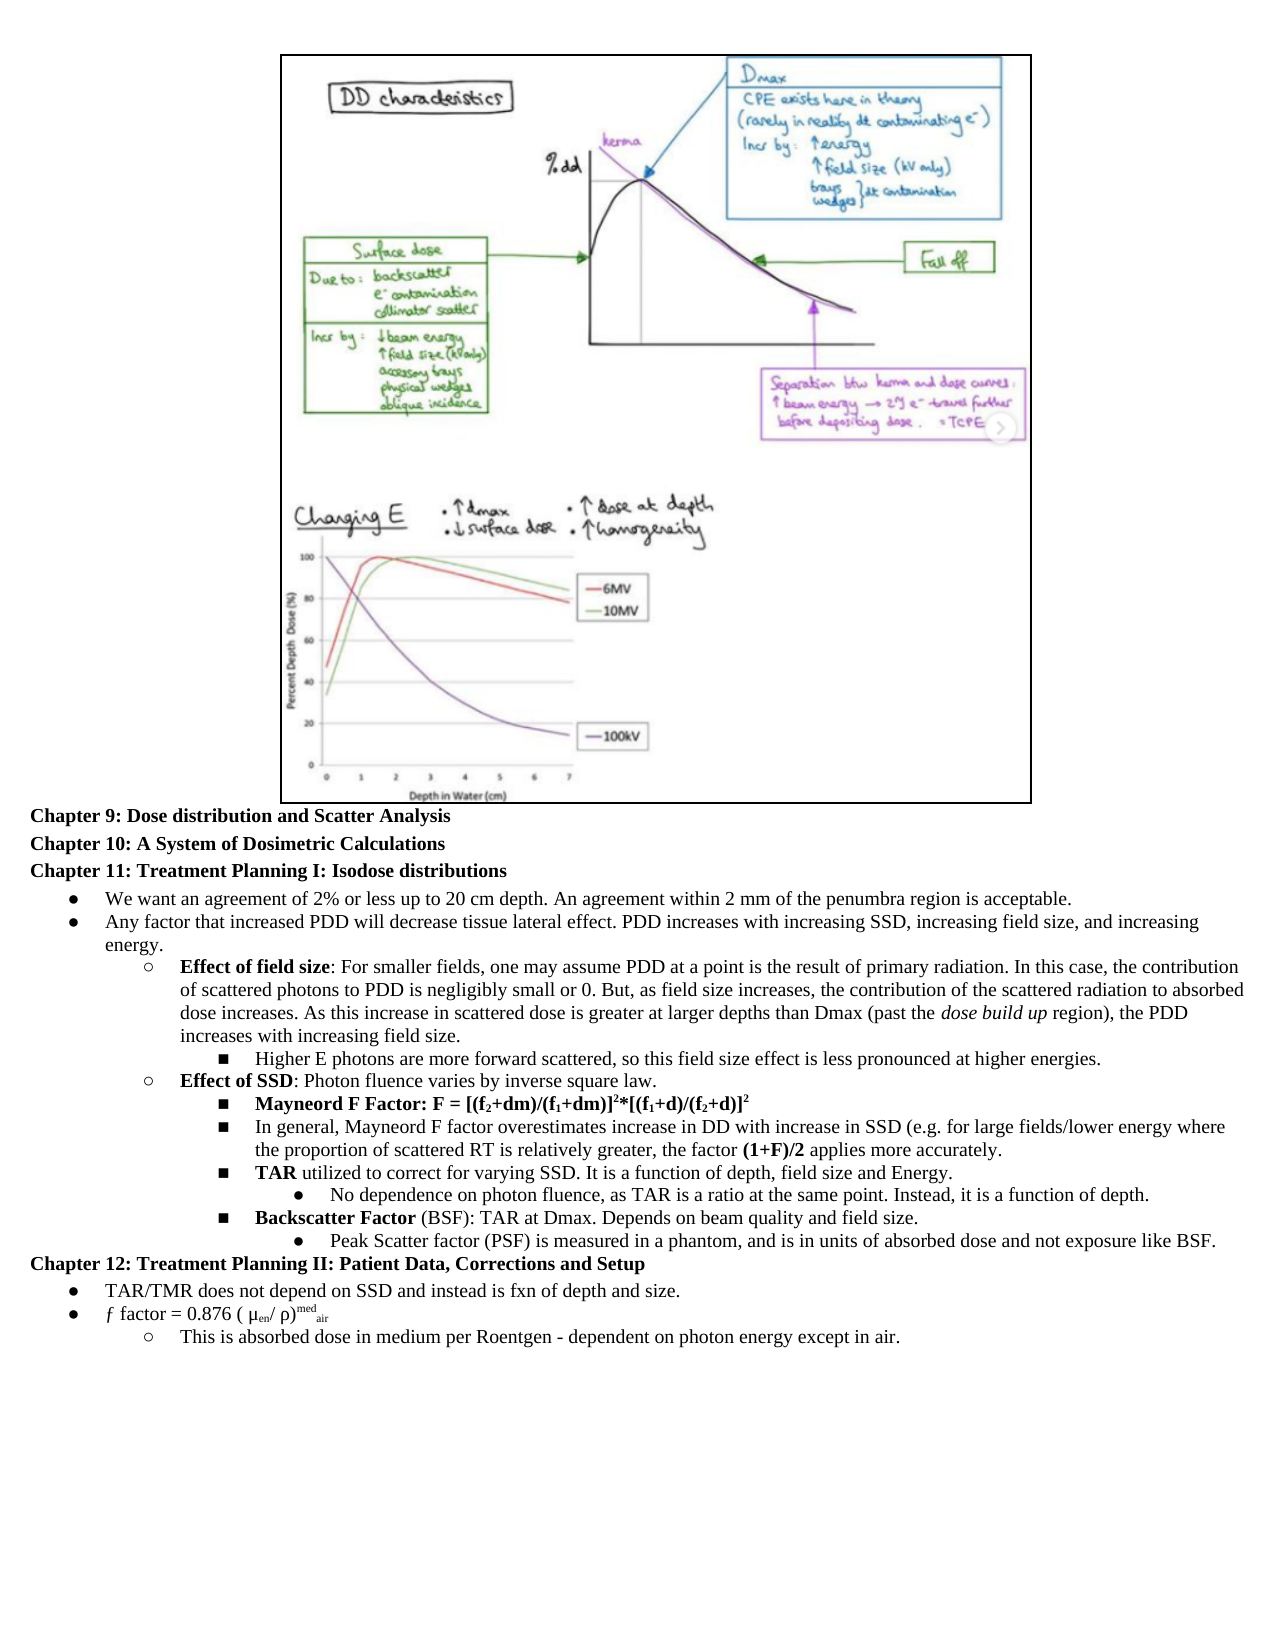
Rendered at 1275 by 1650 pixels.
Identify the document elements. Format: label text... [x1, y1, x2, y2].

list In general, Mayneord F factor overestimates increase in DD with increase in SSD (e.g. for large fields/lower energy where the proportion of scattered RT is relatively greater, the factor (1+F)/2 applies more accurately. [217, 1115, 1245, 1161]
subtitle Chapter 11: Treatment Planning I: Isodose distributions [30, 859, 1245, 882]
list Peak Scatter factor (PSF) is measured in a phantom, and is in units of absorbed dose and not exposure like BSF. [292, 1229, 1245, 1252]
subtitle Chapter 10: A System of Dosimetric Calculations [30, 832, 1245, 854]
list TAR utilized to correct for varying SSD. It is a function of depth, field size and Energy. [217, 1161, 1245, 1183]
list TAR/TMR does not depend on SSD and instead is fxn of depth and size. [67, 1279, 1245, 1302]
subtitle Chapter 12: Treatment Planning II: Patient Data, Corrections and Setup [30, 1252, 1245, 1275]
list Higher E photons are more forward scattered, so this field size effect is less pronounced at higher energies. [217, 1047, 1245, 1069]
list Effect of SSD: Photon fluence varies by inverse square law. [142, 1069, 1245, 1092]
list ƒ factor = 0.876 ( μen/ ρ)medair [67, 1302, 1245, 1325]
subtitle Chapter 9: Dose distribution and Scatter Analysis [30, 804, 1245, 827]
list No dependence on photon fluence, as TAR is a ratio at the same point. Instead, it is a function of depth. [292, 1183, 1245, 1206]
list Any factor that increased PDD will decrease tissue lateral effect. PDD increases with increasing SSD, increasing field size, and increasing energy. [67, 910, 1245, 955]
list Mayneord F Factor: F = [(f2+dm)/(f1+dm)]2*[(f1+d)/(f2+d)]2 [217, 1092, 1245, 1115]
picture [282, 56, 1030, 802]
list Effect of field size: For smaller fields, one may assume PDD at a point is the result of primary radiation. In this case, the contribution of scattered photons to PDD is negligibly small or 0. But, as field size increases, the contribution of the scattered radiation to absorbed dose increases. As this increase in scattered dose is greater at larger depths than Dmax (past the dose build up region), the PDD increases with increasing field size. [142, 955, 1245, 1047]
list We want an agreement of 2% or less up to 20 cm depth. An agreement within 2 mm of the penumbra region is acceptable. [67, 887, 1245, 910]
list This is absorbed dose in medium per Roentgen - dependent on photon energy except in air. [142, 1325, 1245, 1348]
list Backscatter Factor (BSF): TAR at Dmax. Depends on beam quality and field size. [217, 1206, 1245, 1229]
